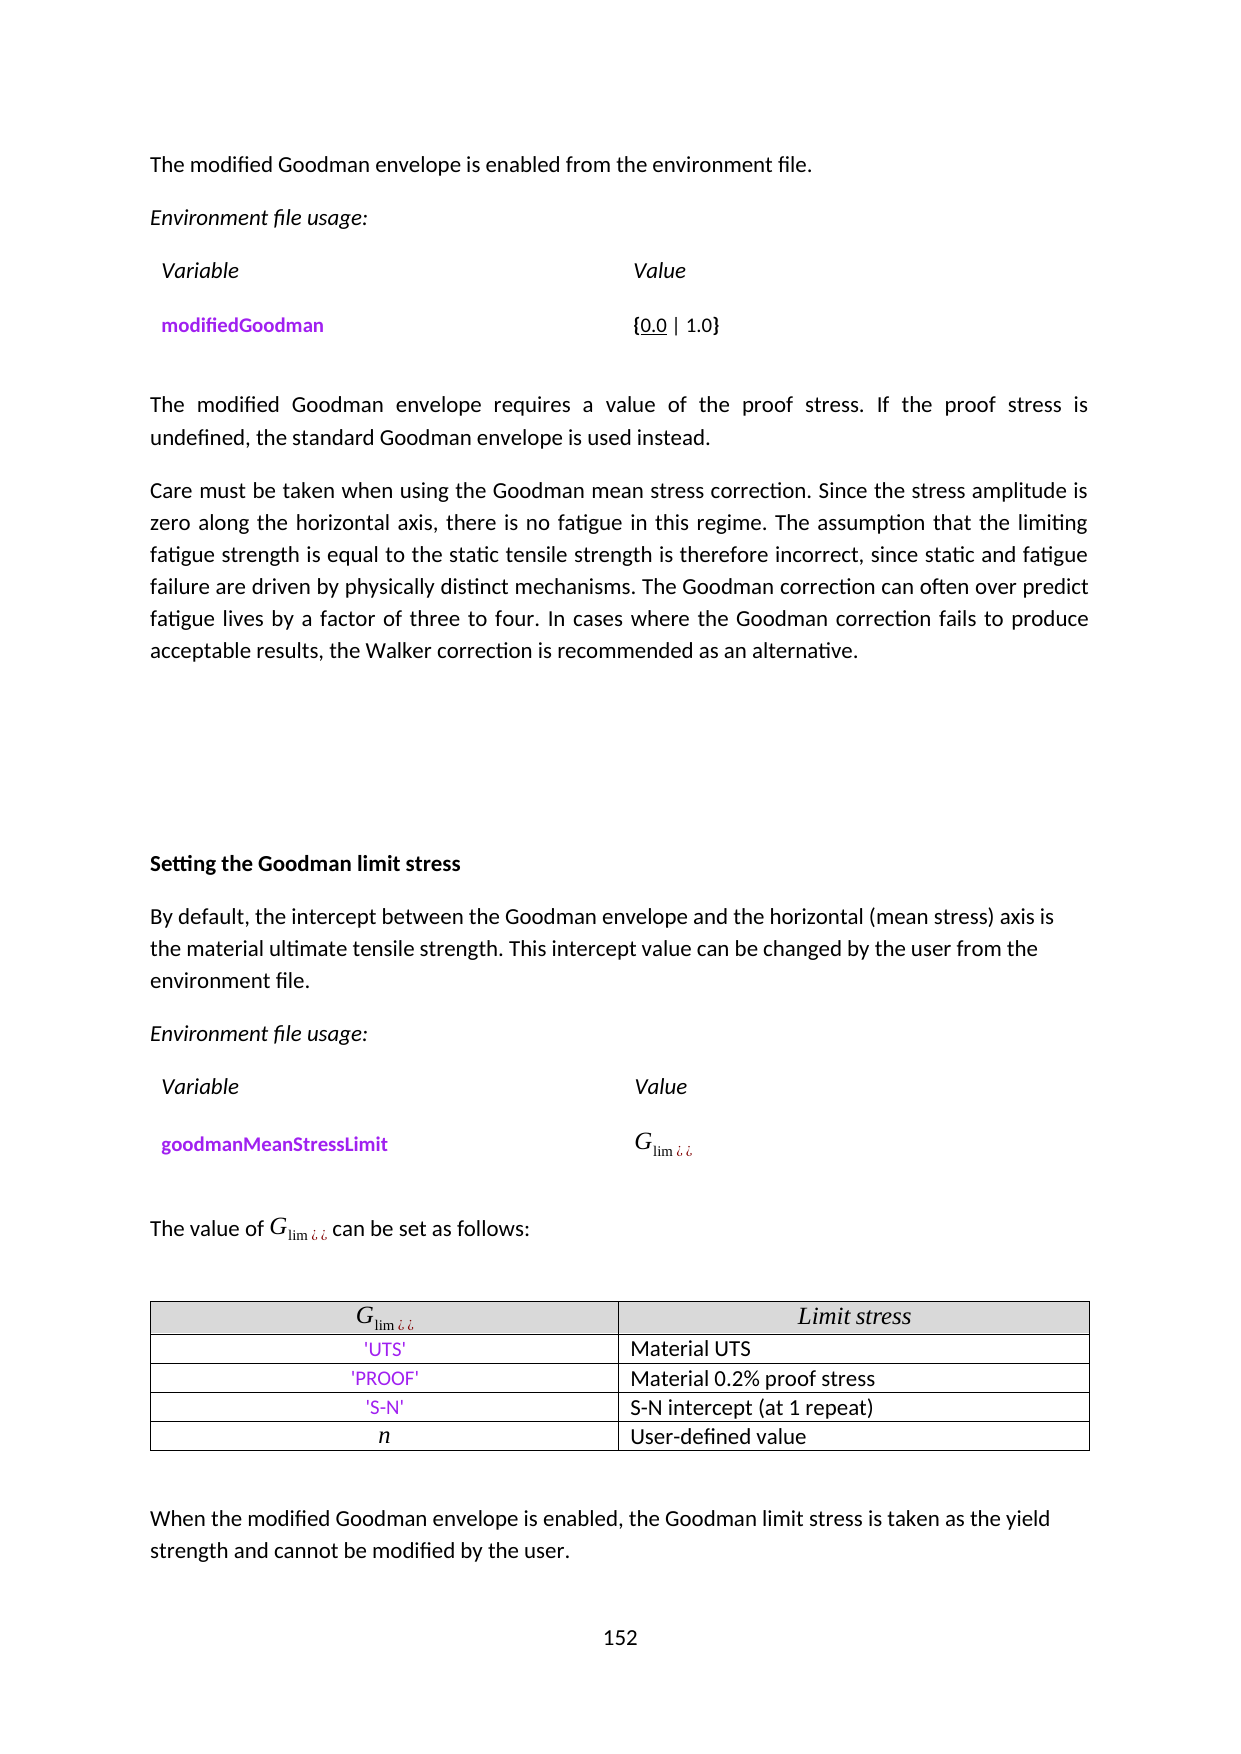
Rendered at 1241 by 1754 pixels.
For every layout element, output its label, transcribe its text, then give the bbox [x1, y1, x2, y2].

text The modified Goodman envelope requires a value of the proof stress. If the proof stress is undefined, the standard Goodman envelope is used instead. [150, 391, 1090, 451]
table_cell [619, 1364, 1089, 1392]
text The value of can be set as follows: [150, 1213, 1090, 1276]
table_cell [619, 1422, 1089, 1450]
text By default, the intercept between the Goodman envelope and the horizontal (mean stress) axis is the material ultimate tensile strength. This intercept value can be changed by the user from the environment file. [150, 902, 1090, 994]
text Care must be taken when using the Goodman mean stress correction. Since the stress amplitude is zero along the horizontal axis, there is no fatigue in this regime. The assumption that the limiting fatigue strength is equal to the static tensile strength is therefore incorrect, since static and fatigue failure are driven by physically distinct mechanisms. The Goodman correction can often over predict fatigue lives by a factor of three to four. In cases where the Goodman correction fails to produce acceptable results, the Walker correction is recommended as an alternative. [150, 476, 1090, 665]
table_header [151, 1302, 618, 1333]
text When the modified Goodman envelope is enabled, the Goodman limit stress is taken as the yield strength and cannot be modified by the user. [150, 1504, 1090, 1564]
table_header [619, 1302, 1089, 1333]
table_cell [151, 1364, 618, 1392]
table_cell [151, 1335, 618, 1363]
text The modified Goodman envelope is enabled from the environment file. [150, 150, 1090, 178]
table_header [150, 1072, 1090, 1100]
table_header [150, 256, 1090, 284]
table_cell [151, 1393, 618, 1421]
text Environment file usage: [150, 203, 1090, 231]
text Environment file usage: [150, 1019, 1090, 1047]
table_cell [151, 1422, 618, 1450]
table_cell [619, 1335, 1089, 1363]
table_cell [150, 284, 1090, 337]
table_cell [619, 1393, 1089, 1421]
text Setting the Goodman limit stress [150, 849, 1090, 877]
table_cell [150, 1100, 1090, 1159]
